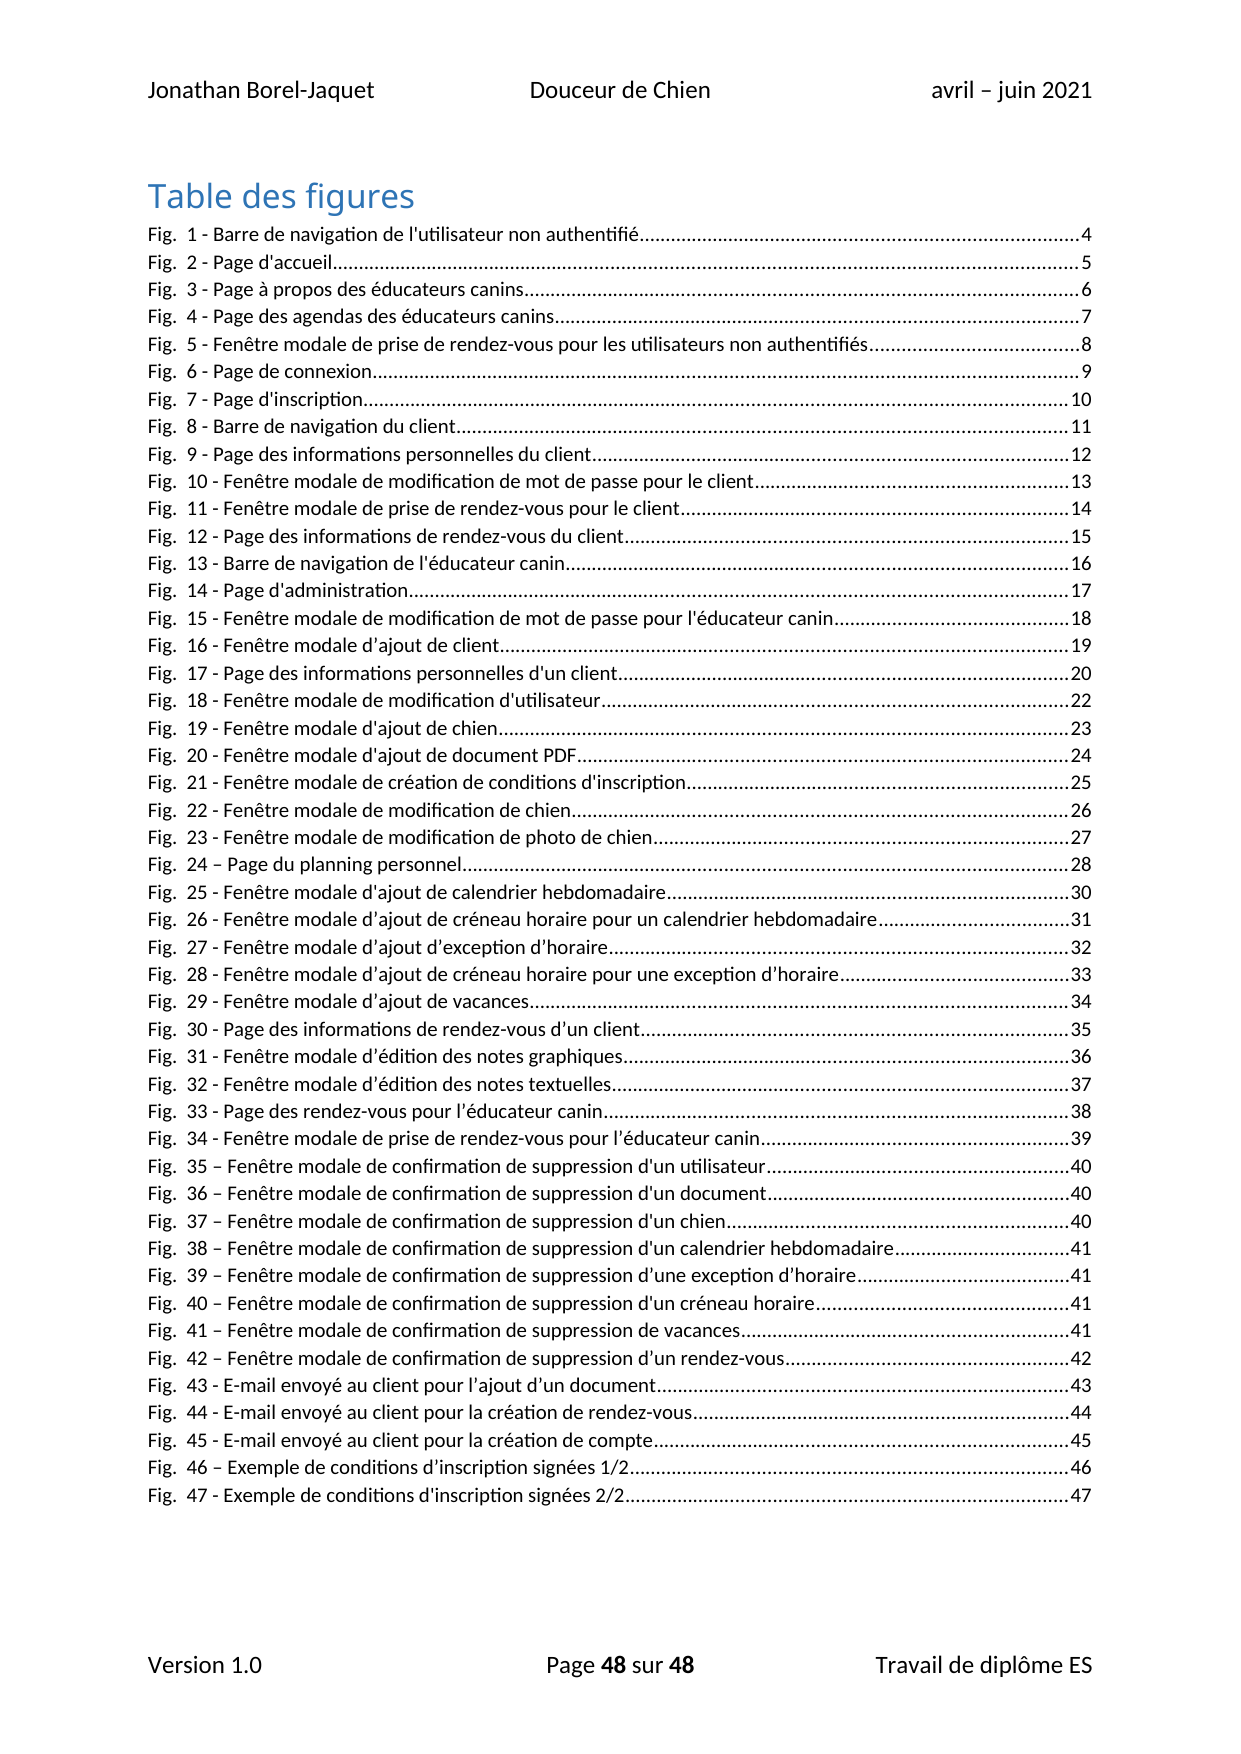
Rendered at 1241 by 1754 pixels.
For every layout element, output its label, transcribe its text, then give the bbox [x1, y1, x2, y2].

text Fig. 46 – Exemple de conditions d’inscription signées 1/2 46 [148, 1454, 1093, 1480]
text Fig. 40 – Fenêtre modale de confirmation de suppression d'un créneau horaire 41 [148, 1290, 1093, 1315]
text Fig. 1 - Barre de navigation de l'utilisateur non authentifié 4 [148, 222, 1093, 247]
text Fig. 29 - Fenêtre modale d’ajout de vacances 34 [148, 989, 1093, 1014]
text Fig. 7 - Page d'inscription 10 [148, 386, 1093, 411]
text Fig. 8 - Barre de navigation du client 11 [148, 413, 1093, 439]
text Fig. 10 - Fenêtre modale de modification de mot de passe pour le client 13 [148, 468, 1093, 493]
text Fig. 34 - Fenêtre modale de prise de rendez-vous pour l’éducateur canin 39 [148, 1126, 1093, 1151]
text Fig. 42 – Fenêtre modale de confirmation de suppression d’un rendez-vous 42 [148, 1345, 1093, 1370]
text Fig. 12 - Page des informations de rendez-vous du client 15 [148, 523, 1093, 548]
text Fig. 37 – Fenêtre modale de confirmation de suppression d'un chien 40 [148, 1208, 1093, 1233]
text Fig. 24 – Page du planning personnel 28 [148, 852, 1093, 877]
text Fig. 36 – Fenêtre modale de confirmation de suppression d'un document 40 [148, 1180, 1093, 1206]
text Fig. 38 – Fenêtre modale de confirmation de suppression d'un calendrier hebdomadaire 41 [148, 1235, 1093, 1261]
text Fig. 22 - Fenêtre modale de modification de chien 26 [148, 797, 1093, 822]
text Fig. 32 - Fenêtre modale d’édition des notes textuelles 37 [148, 1071, 1093, 1096]
text Fig. 2 - Page d'accueil 5 [148, 249, 1093, 274]
text Fig. 3 - Page à propos des éducateurs canins 6 [148, 276, 1093, 302]
text Fig. 47 - Exemple de conditions d'inscription signées 2/2 47 [148, 1482, 1093, 1507]
text Fig. 13 - Barre de navigation de l'éducateur canin 16 [148, 550, 1093, 576]
text Fig. 9 - Page des informations personnelles du client 12 [148, 441, 1093, 466]
text Fig. 39 – Fenêtre modale de confirmation de suppression d’une exception d’horaire 41 [148, 1263, 1093, 1288]
text Fig. 44 - E-mail envoyé au client pour la création de rendez-vous 44 [148, 1399, 1093, 1425]
text Fig. 45 - E-mail envoyé au client pour la création de compte 45 [148, 1427, 1093, 1452]
text Fig. 26 - Fenêtre modale d’ajout de créneau horaire pour un calendrier hebdomadaire 31 [148, 906, 1093, 932]
text Fig. 28 - Fenêtre modale d’ajout de créneau horaire pour une exception d’horaire 33 [148, 961, 1093, 987]
text Fig. 6 - Page de connexion 9 [148, 358, 1093, 384]
text Fig. 18 - Fenêtre modale de modification d'utilisateur 22 [148, 687, 1093, 713]
text Fig. 25 - Fenêtre modale d'ajout de calendrier hebdomadaire 30 [148, 879, 1093, 904]
text Fig. 21 - Fenêtre modale de création de conditions d'inscription 25 [148, 769, 1093, 795]
text Fig. 4 - Page des agendas des éducateurs canins 7 [148, 304, 1093, 329]
text Fig. 17 - Page des informations personnelles d'un client 20 [148, 660, 1093, 685]
text Fig. 23 - Fenêtre modale de modification de photo de chien 27 [148, 824, 1093, 850]
text Fig. 30 - Page des informations de rendez-vous d’un client 35 [148, 1016, 1093, 1041]
text Fig. 19 - Fenêtre modale d'ajout de chien 23 [148, 715, 1093, 740]
text Fig. 31 - Fenêtre modale d’édition des notes graphiques 36 [148, 1043, 1093, 1069]
text Fig. 35 – Fenêtre modale de confirmation de suppression d'un utilisateur 40 [148, 1153, 1093, 1178]
text Fig. 33 - Page des rendez-vous pour l’éducateur canin 38 [148, 1098, 1093, 1124]
text Fig. 20 - Fenêtre modale d'ajout de document PDF 24 [148, 742, 1093, 767]
text Fig. 16 - Fenêtre modale d’ajout de client 19 [148, 632, 1093, 658]
text Fig. 5 - Fenêtre modale de prise de rendez-vous pour les utilisateurs non authentifiés 8 [148, 331, 1093, 357]
text Fig. 11 - Fenêtre modale de prise de rendez-vous pour le client 14 [148, 496, 1093, 521]
text Fig. 15 - Fenêtre modale de modification de mot de passe pour l'éducateur canin 18 [148, 605, 1093, 631]
subtitle Table des figures [148, 173, 1093, 218]
text Fig. 41 – Fenêtre modale de confirmation de suppression de vacances 41 [148, 1317, 1093, 1343]
text Fig. 14 - Page d'administration 17 [148, 578, 1093, 603]
text Fig. 27 - Fenêtre modale d’ajout d’exception d’horaire 32 [148, 934, 1093, 959]
text Fig. 43 - E-mail envoyé au client pour l’ajout d’un document 43 [148, 1372, 1093, 1398]
